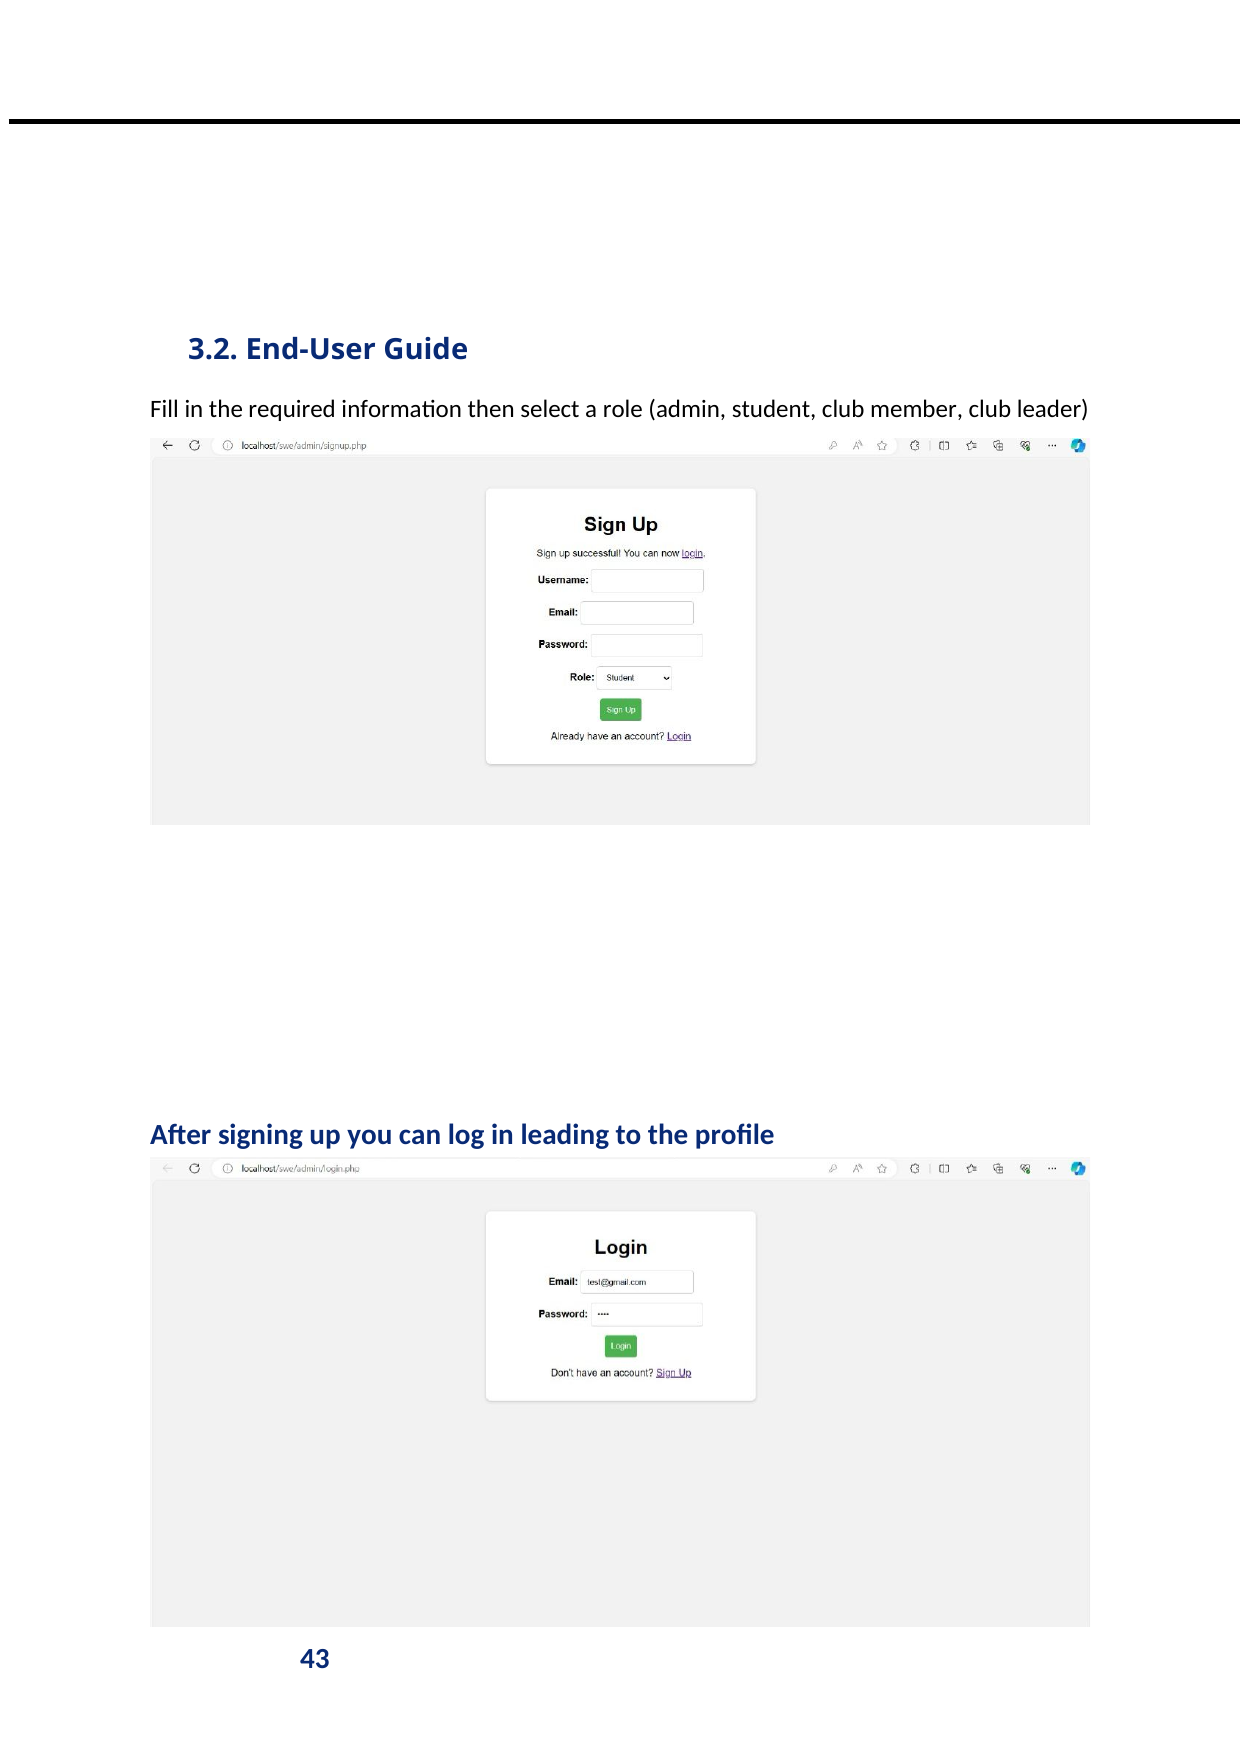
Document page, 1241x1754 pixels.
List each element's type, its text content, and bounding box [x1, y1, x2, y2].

picture [150, 1157, 1091, 1627]
text After signing up you can log in leading to the profile [150, 1116, 1090, 1152]
subtitle 3.2. End-User Guide [150, 328, 1090, 368]
text Fill in the required information then select a role (admin, student, club member, club leader) [150, 393, 1090, 423]
picture [150, 438, 1091, 825]
